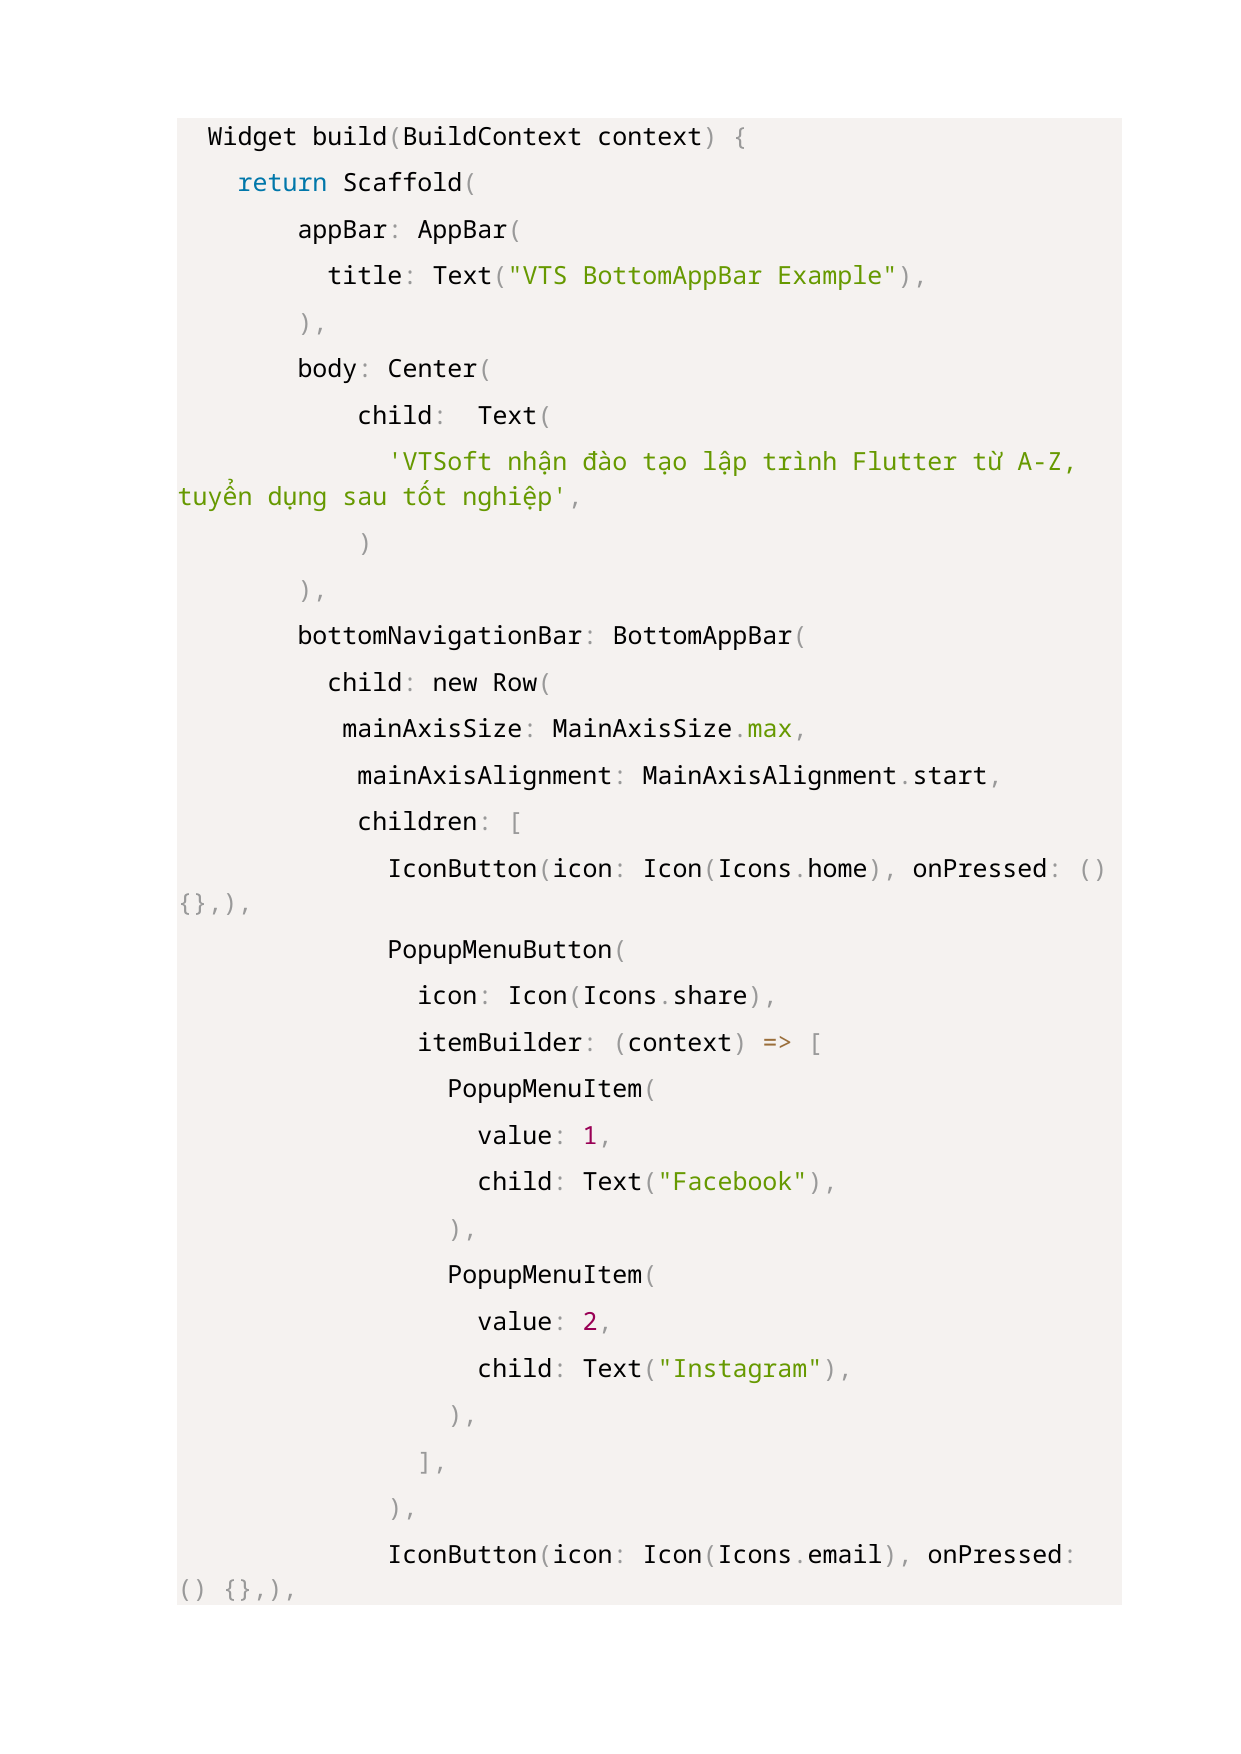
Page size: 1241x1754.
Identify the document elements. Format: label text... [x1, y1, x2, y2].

text value: 1, [177, 1117, 1122, 1152]
text ), [177, 304, 1122, 338]
text Widget build(BuildContext context) { [177, 118, 1122, 152]
text body: Center( [177, 351, 1122, 385]
text ), [177, 1211, 1122, 1245]
text child: new Row( [177, 664, 1122, 698]
text PopupMenuItem( [177, 1071, 1122, 1105]
text itemBuilder: (context) => [ [177, 1024, 1122, 1058]
text ) [177, 525, 1122, 559]
text ), [177, 1490, 1122, 1524]
text ), [177, 571, 1122, 605]
text value: 2, [177, 1304, 1122, 1338]
text title: Text("VTS BottomAppBar Example"), [177, 258, 1122, 292]
text children: [ [177, 804, 1122, 838]
text appBar: AppBar( [177, 211, 1122, 245]
text return Scaffold( [177, 165, 1122, 199]
text child: Text("Facebook"), [177, 1164, 1122, 1198]
text child: Text("Instagram"), [177, 1350, 1122, 1384]
text ], [177, 1443, 1122, 1477]
text IconButton(icon: Icon(Icons.email), onPressed: () {},), [177, 1537, 1122, 1605]
text mainAxisAlignment: MainAxisAlignment.start, [177, 757, 1122, 792]
text icon: Icon(Icons.share), [177, 978, 1122, 1012]
text IconButton(icon: Icon(Icons.home), onPressed: () {},), [177, 851, 1122, 919]
text child: Text( [177, 397, 1122, 432]
text PopupMenuItem( [177, 1257, 1122, 1291]
text ), [177, 1397, 1122, 1431]
text 'VTSoft nhận đào tạo lập trình Flutter từ A-Z, tuyển dụng sau tốt nghiệp', [177, 444, 1122, 512]
text mainAxisSize: MainAxisSize.max, [177, 711, 1122, 745]
text PopupMenuButton( [177, 931, 1122, 965]
text bottomNavigationBar: BottomAppBar( [177, 618, 1122, 652]
